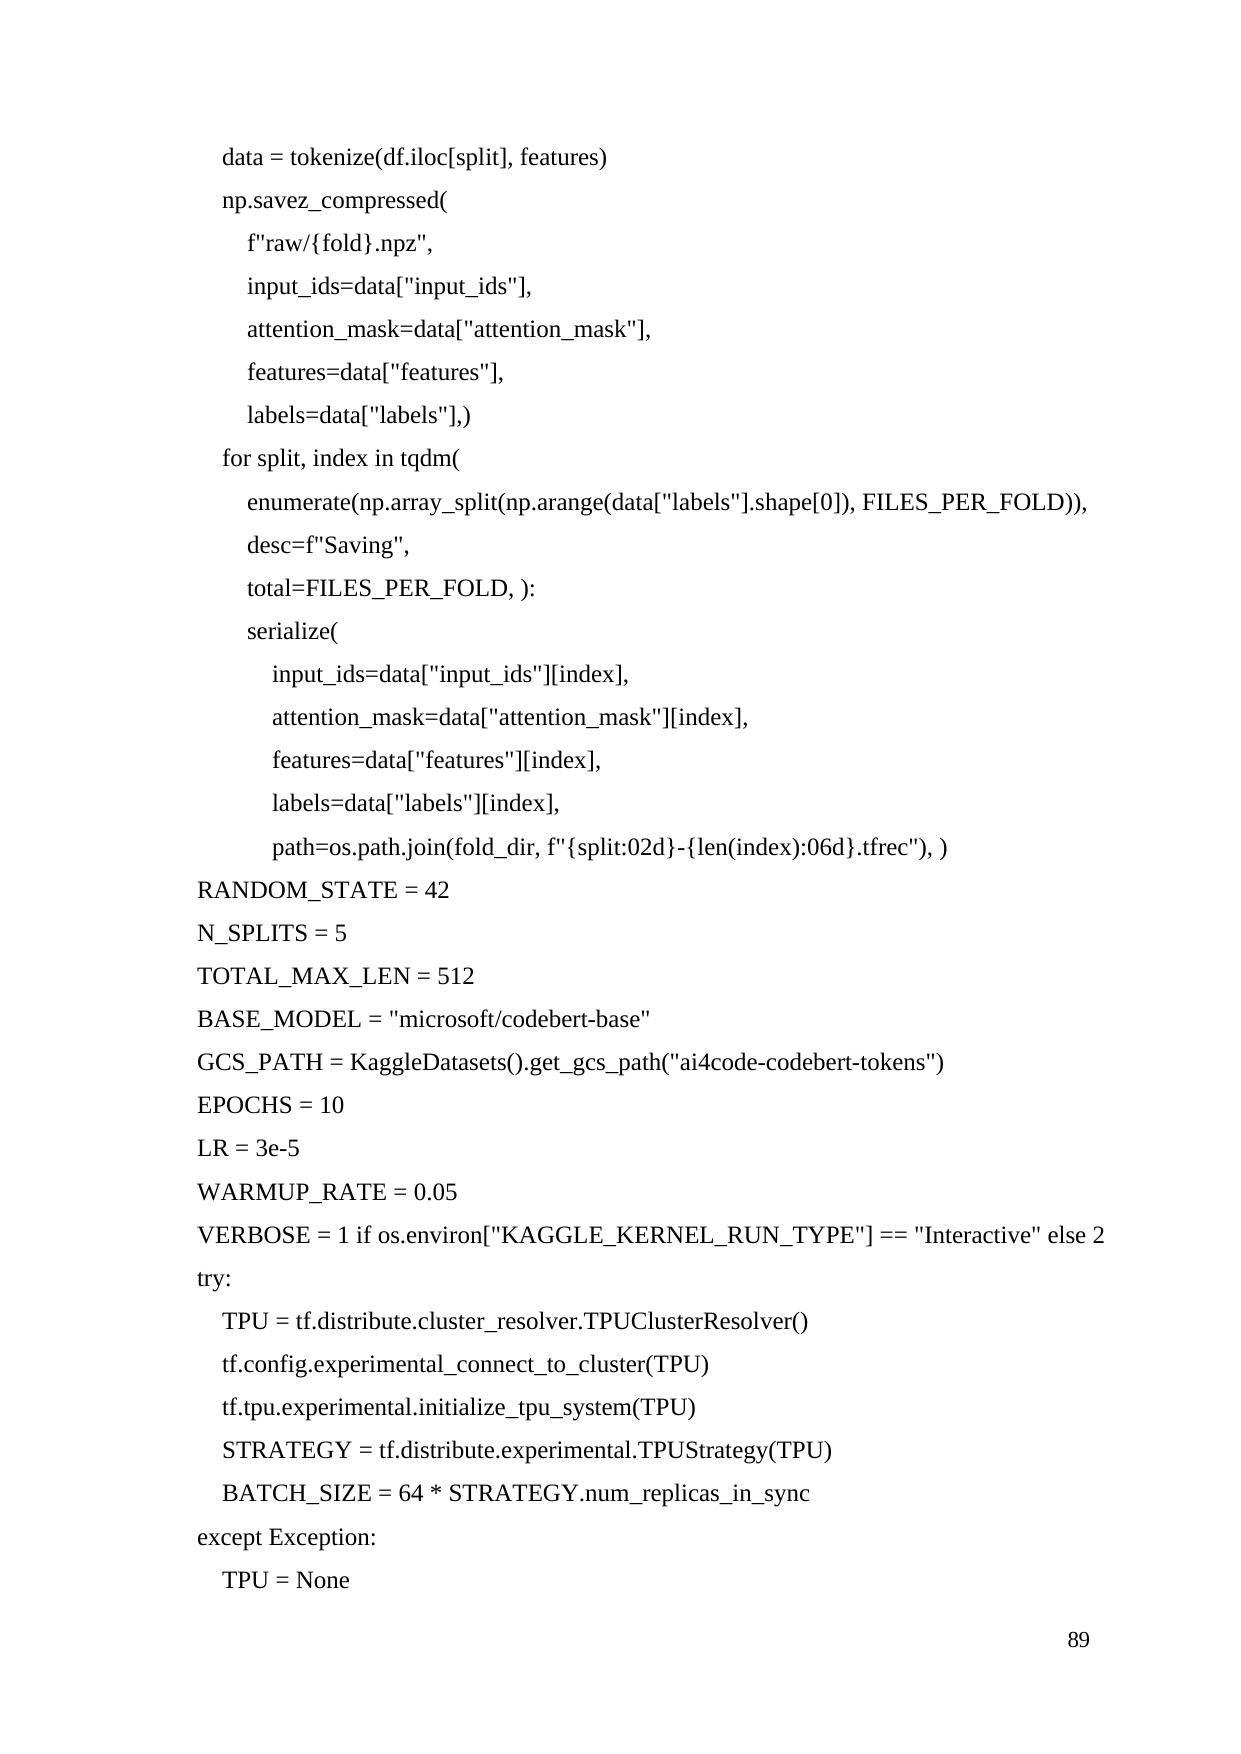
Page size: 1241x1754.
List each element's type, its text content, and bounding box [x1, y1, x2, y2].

text TPU = tf.distribute.cluster_resolver.TPUClusterResolver() [197, 1306, 1153, 1335]
text except Exception: [197, 1522, 1153, 1550]
text TOTAL_MAX_LEN = 512 [197, 961, 1153, 990]
text EPOCHS = 10 [197, 1090, 1153, 1119]
text input_ids=data["input_ids"][index], [197, 659, 1153, 688]
text GCS_PATH = KaggleDatasets().get_gcs_path("ai4code-codebert-tokens") [197, 1047, 1153, 1076]
text TPU = None [197, 1565, 1153, 1593]
text attention_mask=data["attention_mask"][index], [197, 702, 1153, 731]
text for split, index in tqdm( [197, 443, 1153, 472]
text tf.config.experimental_connect_to_cluster(TPU) [197, 1349, 1153, 1378]
text tf.tpu.experimental.initialize_tpu_system(TPU) [197, 1392, 1153, 1421]
text features=data["features"][index], [197, 745, 1153, 774]
text VERBOSE = 1 if os.environ["KAGGLE_KERNEL_RUN_TYPE"] == "Interactive" else 2 [197, 1220, 1153, 1248]
text STRATEGY = tf.distribute.experimental.TPUStrategy(TPU) [197, 1435, 1153, 1464]
text try: [197, 1263, 1153, 1292]
text BASE_MODEL = "microsoft/codebert-base" [197, 1004, 1153, 1033]
text labels=data["labels"],) [197, 400, 1153, 429]
text np.savez_compressed( [197, 185, 1153, 213]
text LR = 3e-5 [197, 1133, 1153, 1162]
text enumerate(np.array_split(np.arange(data["labels"].shape[0]), FILES_PER_FOLD)), [197, 487, 1153, 515]
text BATCH_SIZE = 64 * STRATEGY.num_replicas_in_sync [197, 1478, 1153, 1507]
text input_ids=data["input_ids"], [197, 271, 1153, 300]
text serialize( [197, 616, 1153, 645]
text labels=data["labels"][index], [197, 788, 1153, 817]
text f"raw/{fold}.npz", [197, 228, 1153, 257]
text WARMUP_RATE = 0.05 [197, 1177, 1153, 1205]
text RANDOM_STATE = 42 [197, 875, 1153, 903]
text features=data["features"], [197, 357, 1153, 386]
text desc=f"Saving", [197, 530, 1153, 558]
text path=os.path.join(fold_dir, f"{split:02d}-{len(index):06d}.tfrec"), ) [197, 832, 1153, 860]
text N_SPLITS = 5 [197, 918, 1153, 947]
text data = tokenize(df.iloc[split], features) [197, 142, 1153, 170]
text attention_mask=data["attention_mask"], [197, 314, 1153, 343]
text total=FILES_PER_FOLD, ): [197, 573, 1153, 602]
